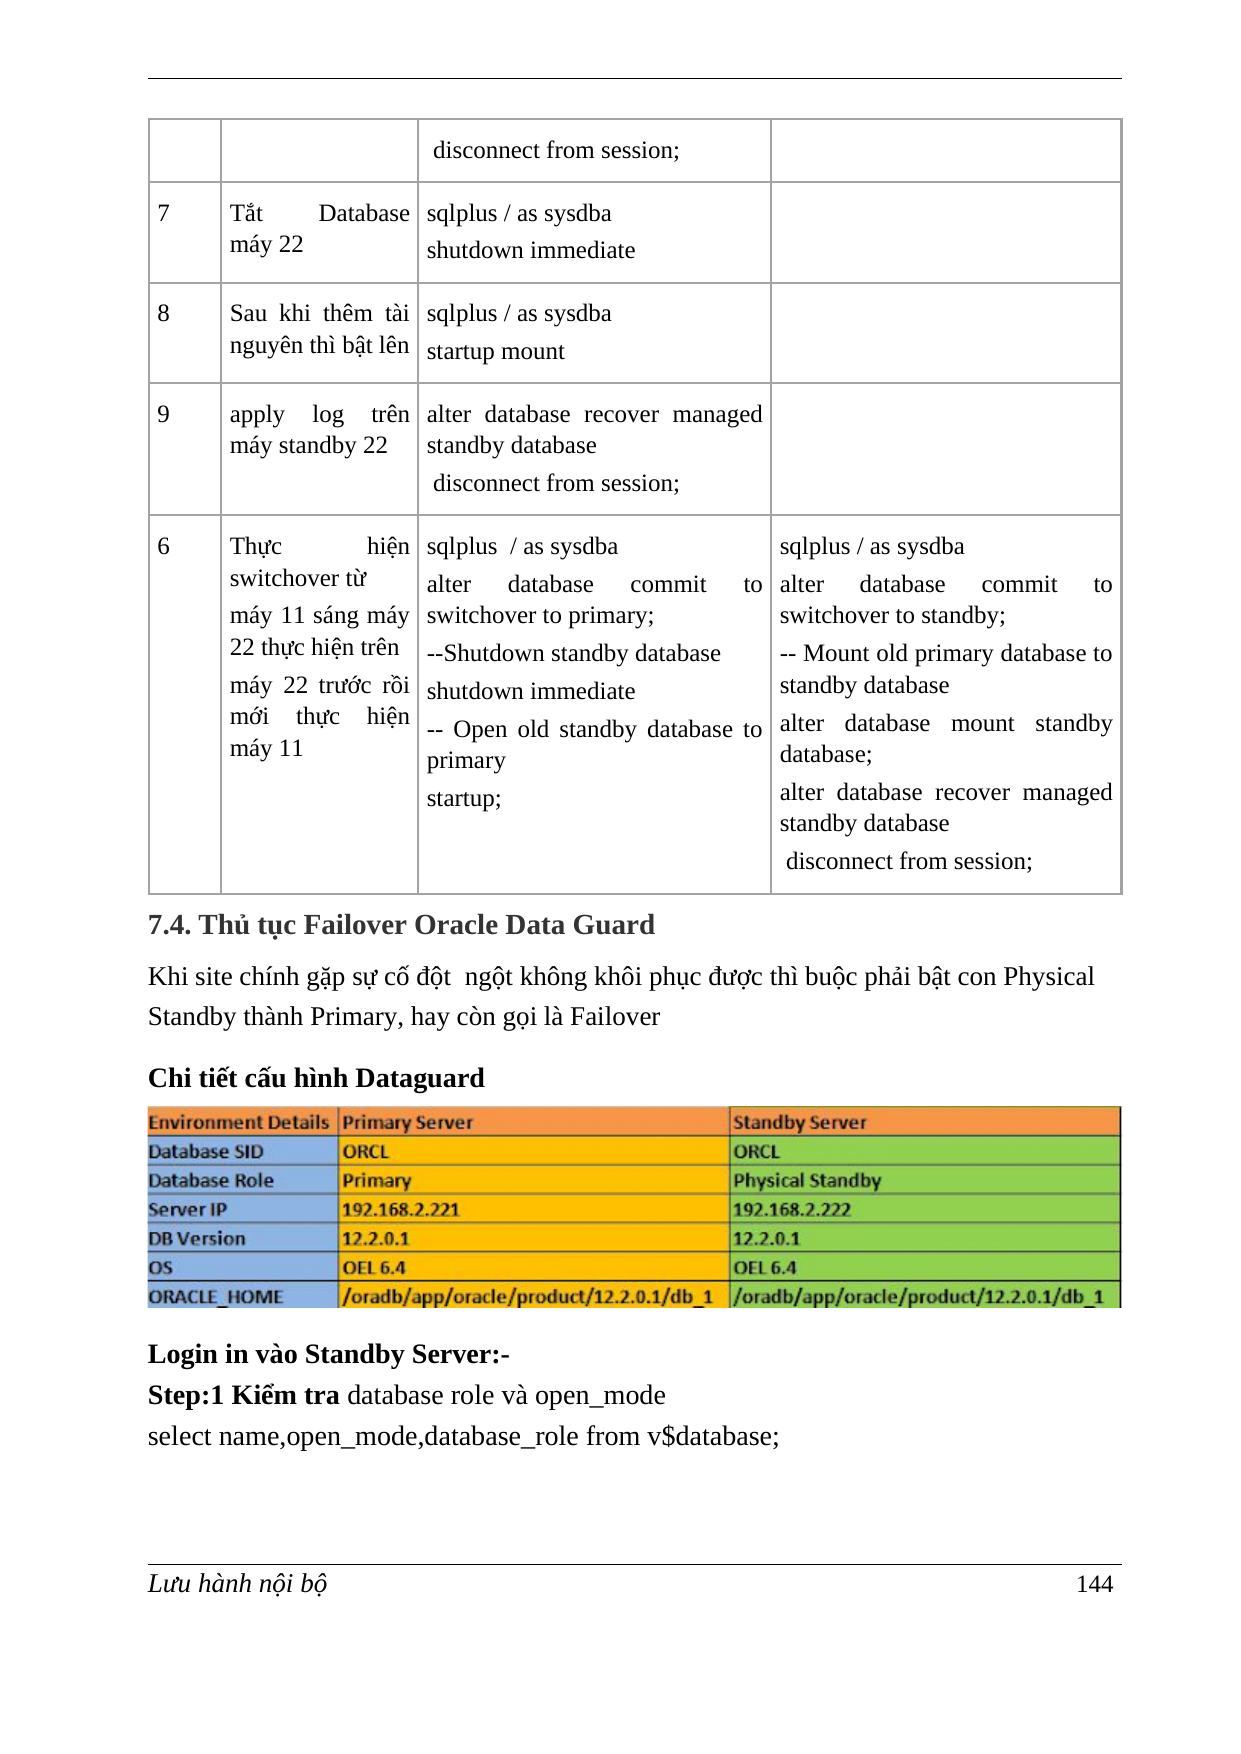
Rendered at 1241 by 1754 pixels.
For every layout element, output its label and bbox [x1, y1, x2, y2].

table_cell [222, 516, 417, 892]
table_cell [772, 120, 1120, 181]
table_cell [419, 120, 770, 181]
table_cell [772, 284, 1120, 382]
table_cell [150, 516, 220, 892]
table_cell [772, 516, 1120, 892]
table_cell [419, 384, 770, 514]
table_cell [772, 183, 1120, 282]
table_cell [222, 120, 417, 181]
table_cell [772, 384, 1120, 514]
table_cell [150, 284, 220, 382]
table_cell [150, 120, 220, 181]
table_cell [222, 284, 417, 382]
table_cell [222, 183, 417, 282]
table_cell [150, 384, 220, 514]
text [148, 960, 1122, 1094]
picture [147, 1106, 1123, 1308]
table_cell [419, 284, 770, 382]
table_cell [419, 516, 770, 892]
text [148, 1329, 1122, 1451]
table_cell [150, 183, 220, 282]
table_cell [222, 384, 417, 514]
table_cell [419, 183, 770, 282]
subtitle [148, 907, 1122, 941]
